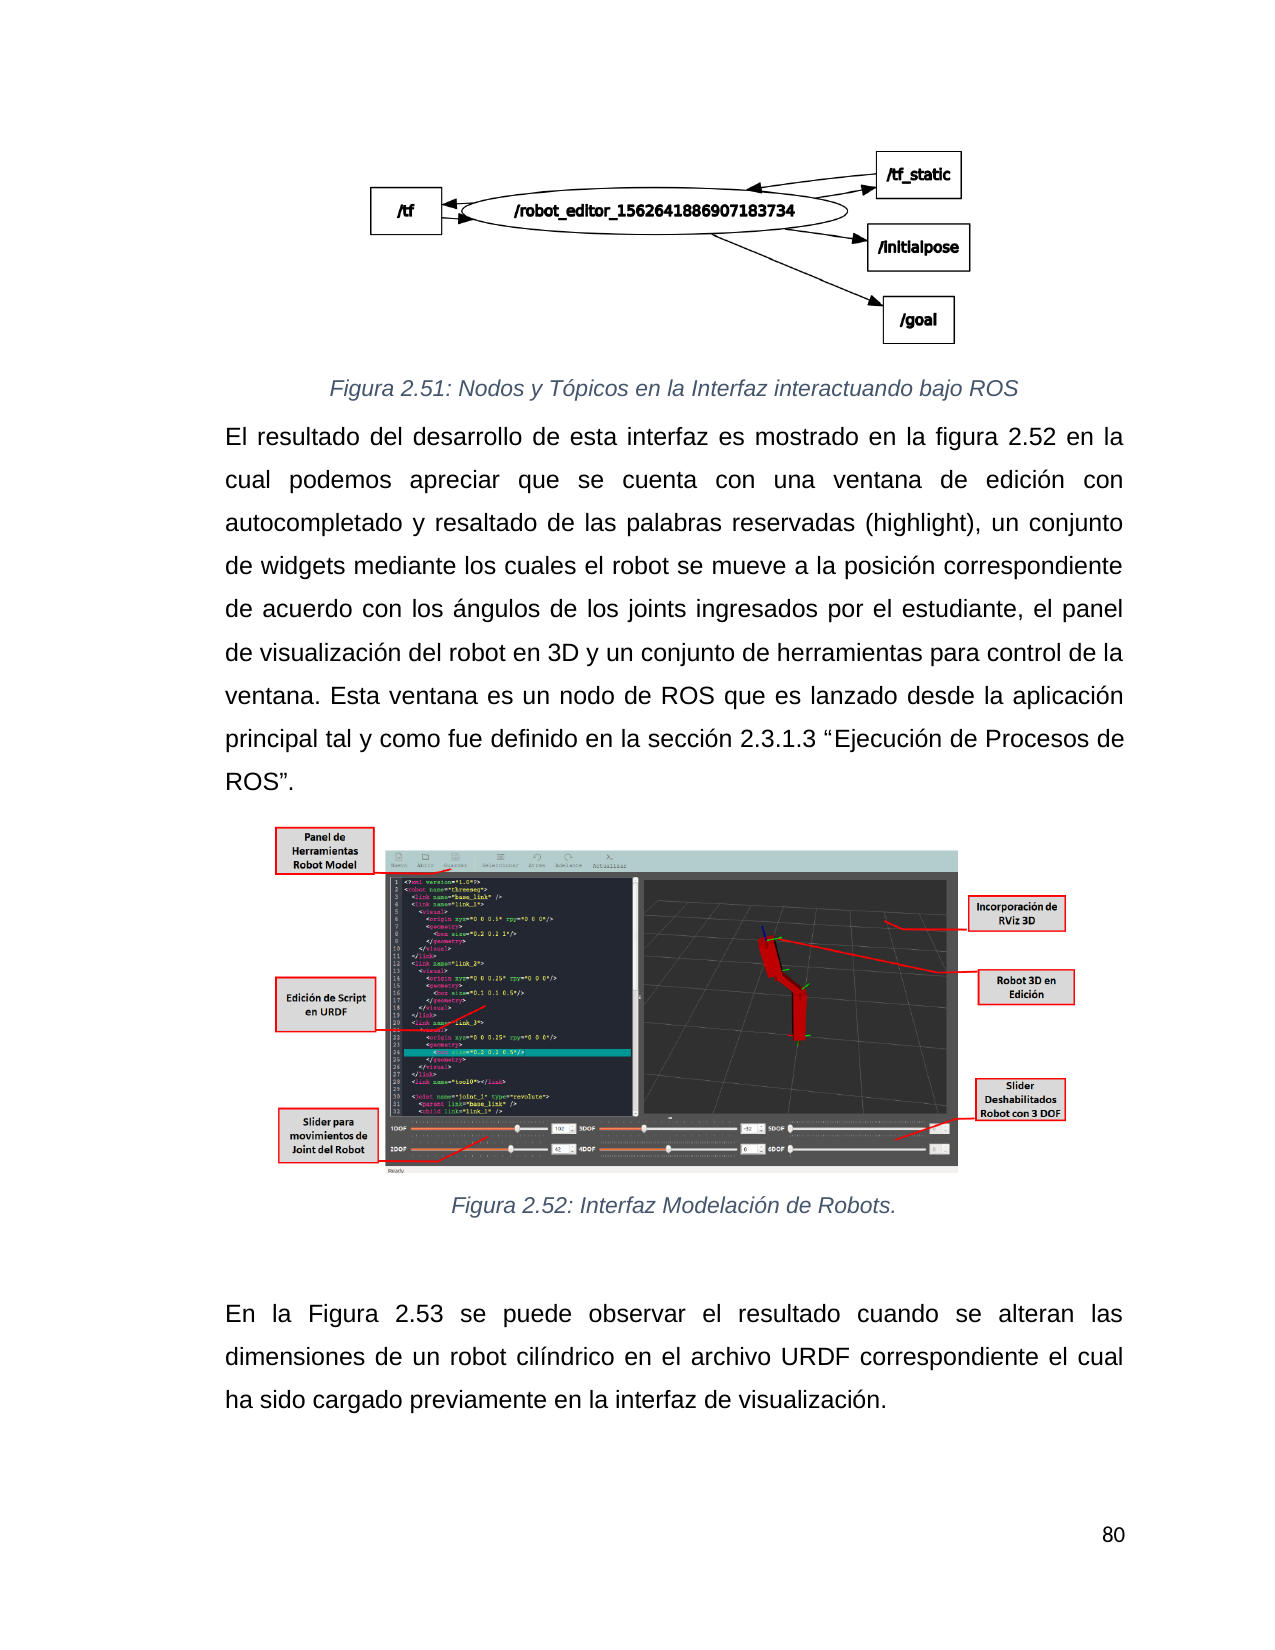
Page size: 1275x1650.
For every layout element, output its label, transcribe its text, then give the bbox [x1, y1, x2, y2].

picture [365, 150, 985, 344]
text En la Figura 2.53 se puede observar el resultado cuando se alteran las dimensiones de un robot cilíndrico en el archivo URDF correspondiente el cual ha sido cargado previamente en la interfaz de visualización. [225, 1299, 1125, 1414]
text Figura 2.51: Nodos y Tópicos en la Interfaz interactuando bajo ROS [225, 375, 1125, 401]
picture [275, 826, 1075, 1173]
text El resultado del desarrollo de esta interfaz es mostrado en la figura 2.52 en la cual podemos apreciar que se cuenta con una ventana de edición con autocompletado y resaltado de las palabras reservadas (highlight), un conjunto de widgets mediante los cuales el robot se mueve a la posición correspondiente de acuerdo con los ángulos de los joints ingresados por el estudiante, el panel de visualización del robot en 3D y un conjunto de herramientas para control de la ventana. Esta ventana es un nodo de ROS que es lanzado desde la aplicación principal tal y como fue definido en la sección 2.3.1.3 “Ejecución de Procesos de ROS”. [225, 422, 1125, 796]
text Figura 2.52: Interfaz Modelación de Robots. [225, 1192, 1125, 1218]
